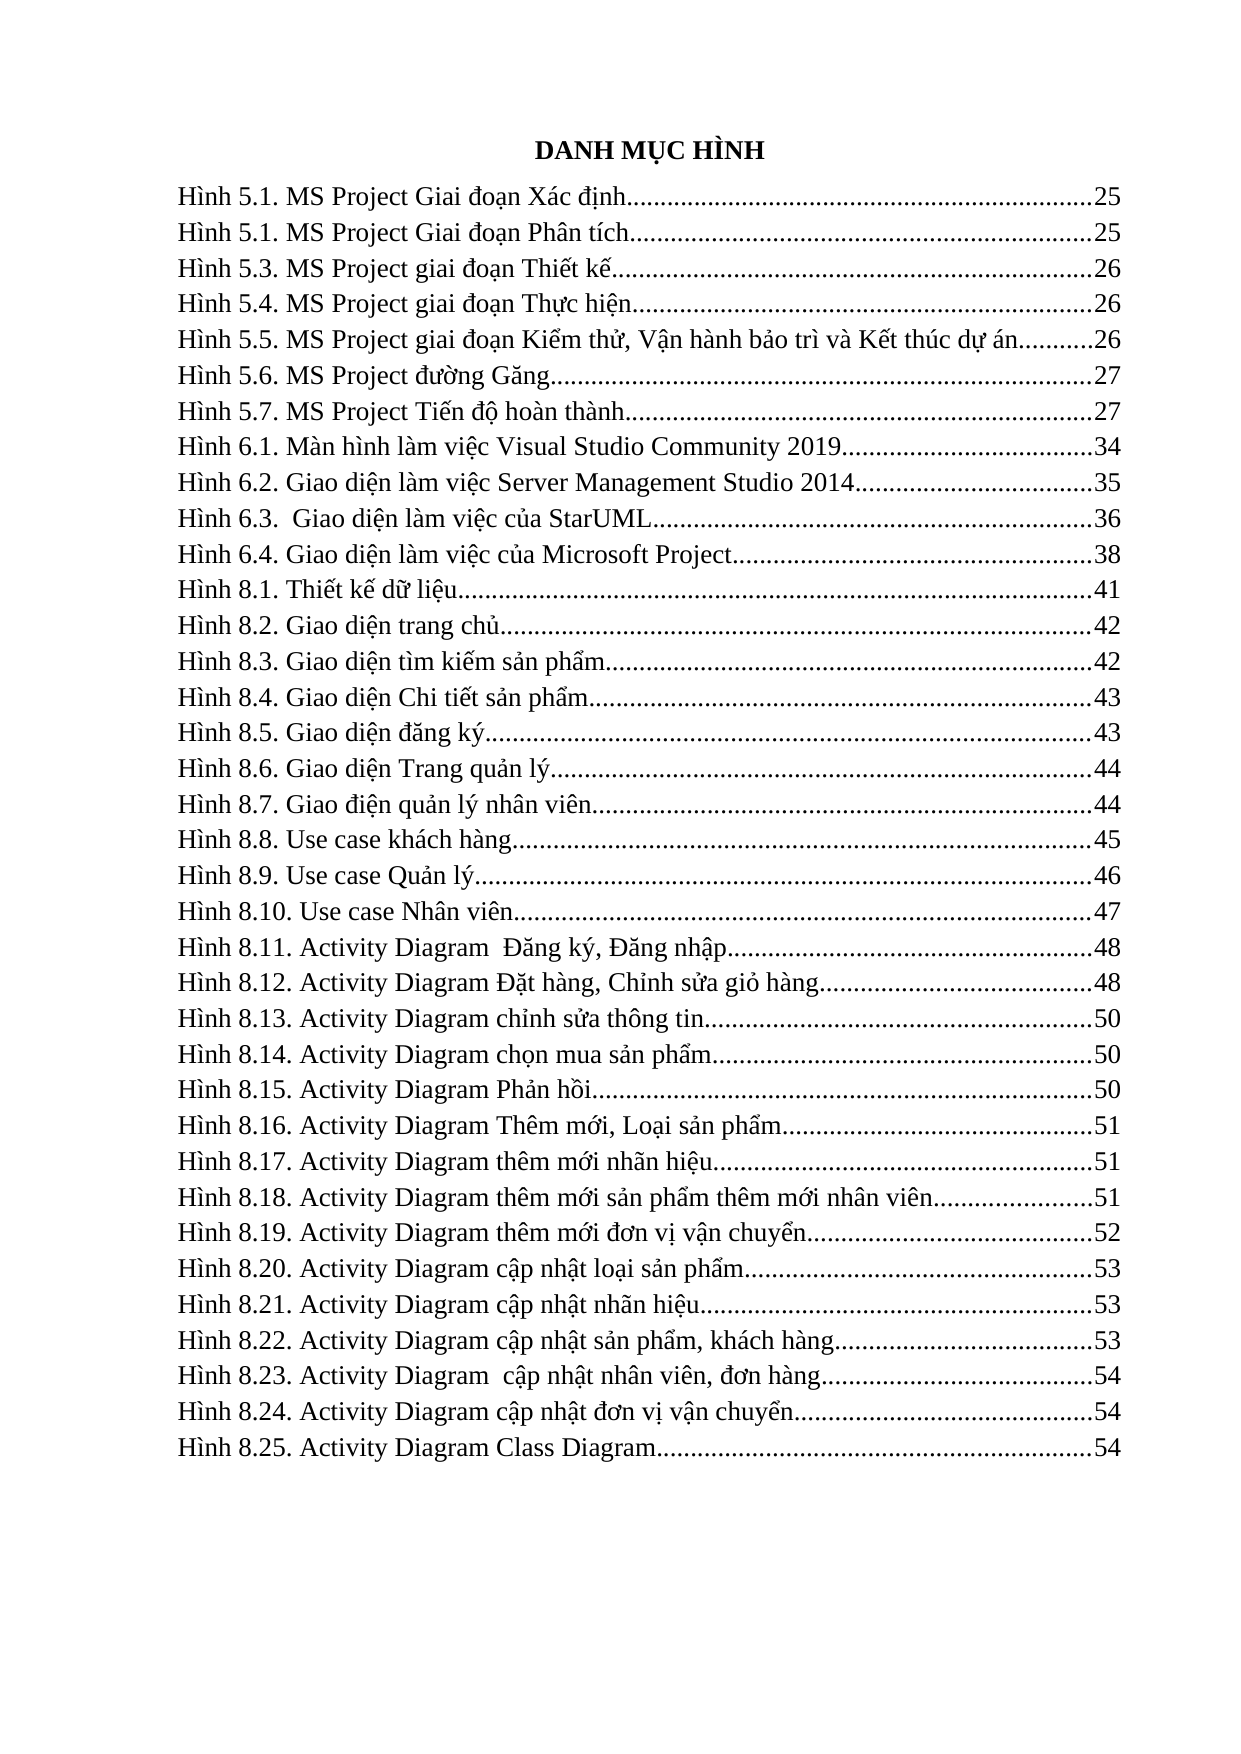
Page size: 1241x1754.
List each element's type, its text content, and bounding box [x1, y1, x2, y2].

text Hình 8.17. Activity Diagram thêm mới nhãn hiệu. 51 [177, 1145, 1122, 1176]
text Hình 5.1. MS Project Giai đoạn Phân tích 25 [177, 216, 1122, 247]
text Hình 8.6. Giao diện Trang quản lý 44 [177, 752, 1122, 783]
text Hình 5.4. MS Project giai đoạn Thực hiện 26 [177, 288, 1122, 319]
text Hình 8.9. Use case Quản lý 46 [177, 859, 1122, 890]
text Hình 8.3. Giao diện tìm kiếm sản phẩm 42 [177, 645, 1122, 676]
text Hình 8.14. Activity Diagram chọn mua sản phẩm 50 [177, 1038, 1122, 1069]
text Hình 6.2. Giao diện làm việc Server Management Studio 2014 35 [177, 466, 1122, 497]
text Hình 8.16. Activity Diagram Thêm mới, Loại sản phẩm 51 [177, 1109, 1122, 1141]
text Hình 8.21. Activity Diagram cập nhật nhãn hiệu 53 [177, 1288, 1122, 1319]
text Hình 8.22. Activity Diagram cập nhật sản phẩm, khách hàng 53 [177, 1324, 1122, 1355]
text Hình 8.1. Thiết kế dữ liệu 41 [177, 573, 1122, 604]
text Hình 8.15. Activity Diagram Phản hồi 50 [177, 1074, 1122, 1105]
text Hình 8.4. Giao diện Chi tiết sản phẩm 43 [177, 681, 1122, 712]
text Hình 8.7. Giao điện quản lý nhân viên 44 [177, 788, 1122, 819]
text Hình 8.8. Use case khách hàng 45 [177, 823, 1122, 855]
text Hình 8.11. Activity Diagram Đăng ký, Đăng nhập 48 [177, 931, 1122, 962]
text Hình 8.19. Activity Diagram thêm mới đơn vị vận chuyển 52 [177, 1217, 1122, 1248]
text danh mục hình [177, 134, 1122, 165]
text Hình 8.10. Use case Nhân viên 47 [177, 895, 1122, 926]
text Hình 8.12. Activity Diagram Đặt hàng, Chỉnh sửa giỏ hàng 48 [177, 966, 1122, 998]
text Hình 8.24. Activity Diagram cập nhật đơn vị vận chuyển 54 [177, 1395, 1122, 1426]
text Hình 6.3. Giao diện làm việc của StarUML 36 [177, 502, 1122, 533]
text Hình 5.5. MS Project giai đoạn Kiểm thử, Vận hành bảo trì và Kết thúc dự án 26 [177, 323, 1122, 354]
text Hình 8.23. Activity Diagram cập nhật nhân viên, đơn hàng 54 [177, 1359, 1122, 1391]
text Hình 8.25. Activity Diagram Class Diagram 54 [177, 1431, 1122, 1462]
text Hình 5.6. MS Project đường Găng 27 [177, 359, 1122, 390]
text Hình 8.5. Giao diện đăng ký 43 [177, 716, 1122, 747]
text Hình 8.2. Giao diện trang chủ 42 [177, 609, 1122, 640]
text Hình 5.1. MS Project Giai đoạn Xác định 25 [177, 180, 1122, 212]
text Hình 8.20. Activity Diagram cập nhật loại sản phẩm 53 [177, 1252, 1122, 1283]
text Hình 5.7. MS Project Tiến độ hoàn thành 27 [177, 395, 1122, 426]
text Hình 6.4. Giao diện làm việc của Microsoft Project 38 [177, 538, 1122, 569]
text Hình 5.3. MS Project giai đoạn Thiết kế 26 [177, 252, 1122, 283]
text Hình 6.1. Màn hình làm việc Visual Studio Community 2019 34 [177, 431, 1122, 462]
text Hình 8.13. Activity Diagram chỉnh sửa thông tin 50 [177, 1002, 1122, 1033]
text Hình 8.18. Activity Diagram thêm mới sản phẩm thêm mới nhân viên 51 [177, 1181, 1122, 1212]
